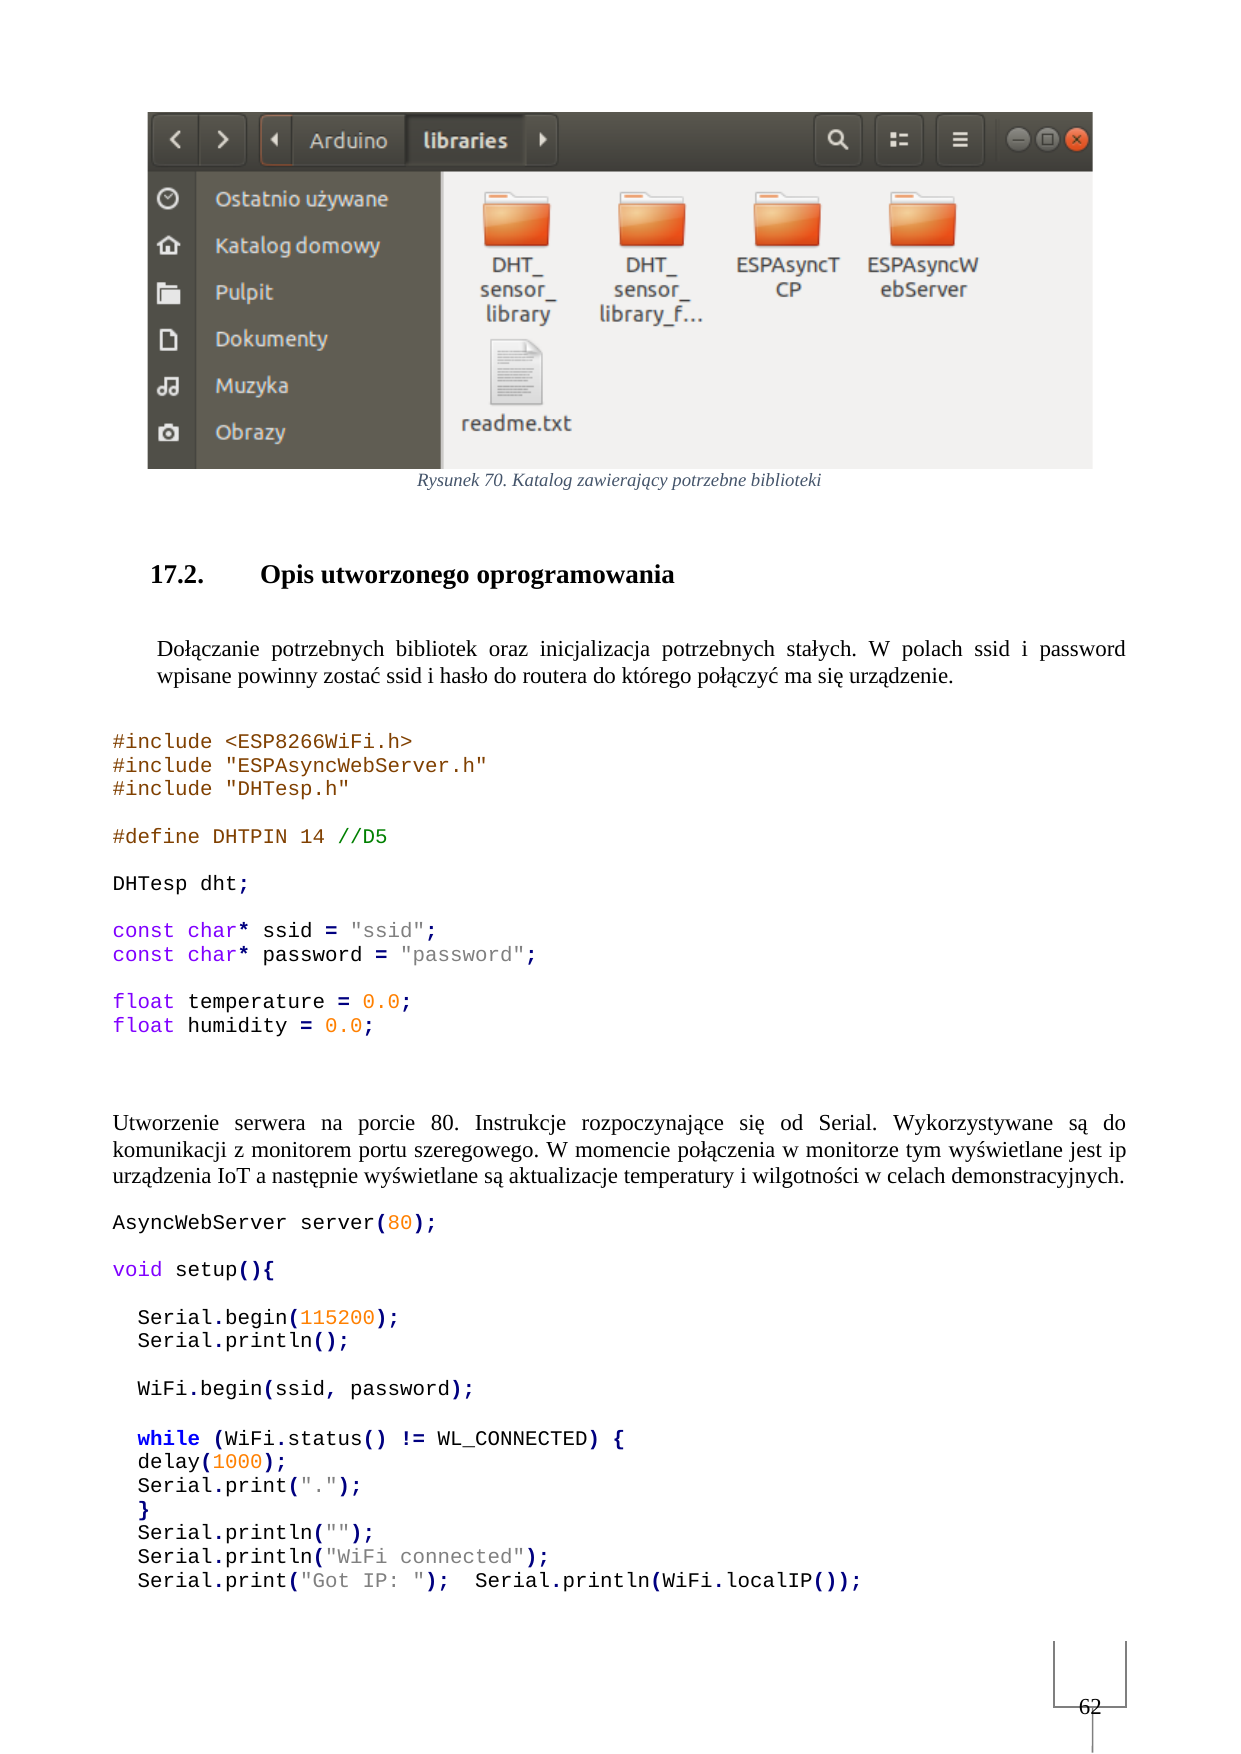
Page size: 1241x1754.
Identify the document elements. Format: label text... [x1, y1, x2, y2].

text #include "DHTesp.h" [112, 778, 1128, 802]
text #include <ESP8266WiFi.h> [112, 731, 1128, 755]
text const char* password = "password"; [112, 944, 1128, 968]
text Serial.print("Got IP: "); Serial.println(WiFi.localIP()); [112, 1569, 1128, 1593]
text delay(1000); [112, 1451, 1128, 1475]
text #include "ESPAsyncWebServer.h" [112, 755, 1128, 778]
subtitle Opis utworzonego oprogramowania [150, 559, 1128, 590]
text Serial.println(""); [112, 1522, 1128, 1546]
text float humidity = 0.0; [112, 1015, 1128, 1038]
text while (WiFi.status() != WL_CONNECTED) { [112, 1428, 1128, 1451]
text Serial.print("."); [112, 1475, 1128, 1499]
text } [112, 1499, 1128, 1522]
picture [147, 112, 1093, 469]
text void setup(){ [112, 1259, 1128, 1283]
text WiFi.begin(ssid, password); [112, 1378, 1128, 1401]
text Serial.println(); [112, 1330, 1128, 1354]
text #define DHTPIN 14 //D5 [112, 826, 1128, 849]
text Utworzenie serwera na porcie 80. Instrukcje rozpoczynające się od Serial. Wykorzystywane są do komunikacji z monitorem portu szeregowego. W momencie połączenia w monitorze tym wyświetlane jest ip urządzenia IoT a następnie wyświetlane są aktualizacje temperatury i wilgotności w celach demonstracyjnych. [112, 1109, 1128, 1188]
text Serial.begin(115200); [112, 1307, 1128, 1330]
text float temperature = 0.0; [112, 991, 1128, 1015]
text DHTesp dht; [112, 873, 1128, 897]
text AsyncWebServer server(80); [112, 1212, 1128, 1236]
text Dołączanie potrzebnych bibliotek oraz inicjalizacja potrzebnych stałych. W polach ssid i password wpisane powinny zostać ssid i hasło do routera do którego połączyć ma się urządzenie. [157, 635, 1128, 688]
text Serial.println("WiFi connected"); [112, 1546, 1128, 1569]
text const char* ssid = "ssid"; [112, 920, 1128, 944]
